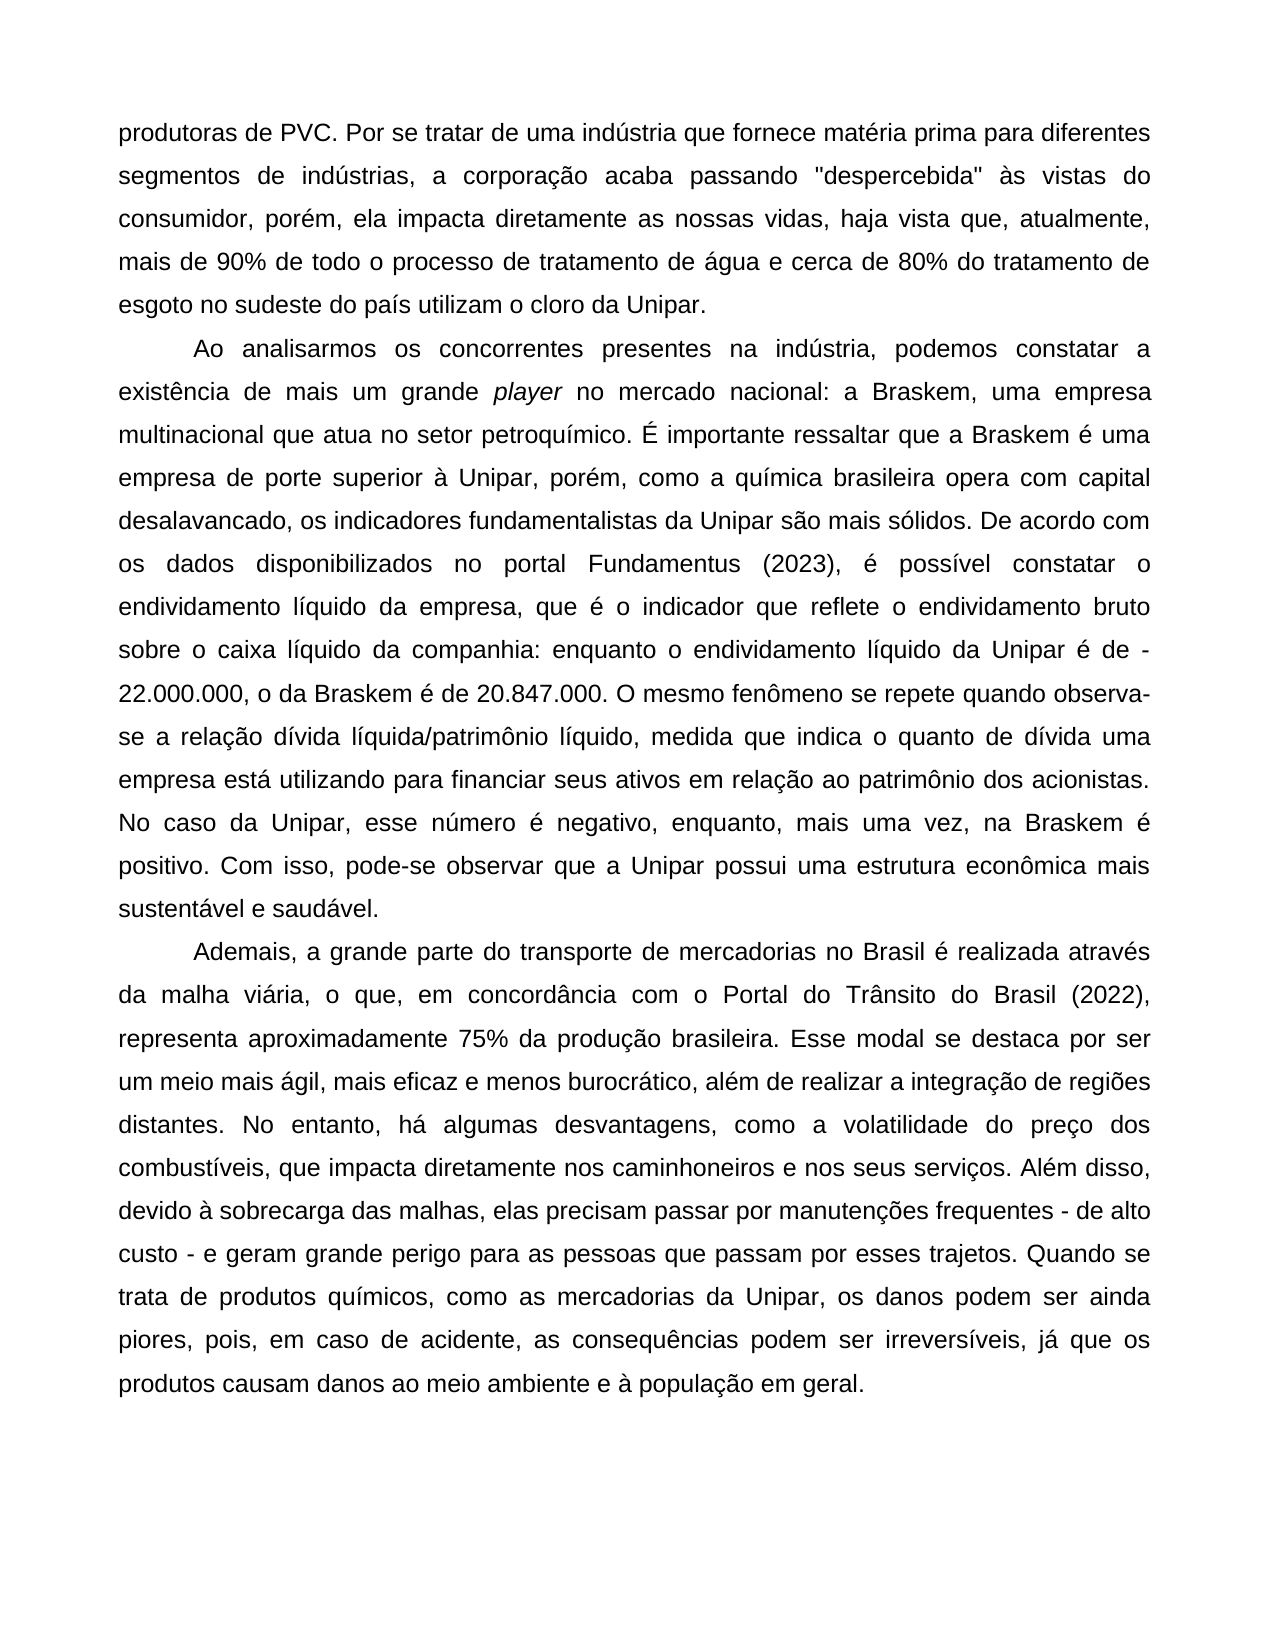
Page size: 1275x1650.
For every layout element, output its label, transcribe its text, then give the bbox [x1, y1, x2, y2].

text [118, 118, 1152, 319]
text Ademais, a grande parte do transporte de mercadorias no Brasil é realizada através da malha viária, o que, em concordância com o Portal do Trânsito do Brasil (2022), representa aproximadamente 75% da produção brasileira. Esse modal se destaca por ser um meio mais ágil, mais eficaz e menos burocrático, além de realizar a integração de regiões distantes. No entanto, há algumas desvantagens, como a volatilidade do preço dos combustíveis, que impacta diretamente nos caminhoneiros e nos seus serviços. Além disso, devido à sobrecarga das malhas, elas precisam passar por manutenções frequentes - de alto custo - e geram grande perigo para as pessoas que passam por esses trajetos. Quando se trata de produtos químicos, como as mercadorias da Unipar, os danos podem ser ainda piores, pois, em caso de acidente, as consequências podem ser irreversíveis, já que os produtos causam danos ao meio ambiente e à população em geral. [118, 937, 1152, 1397]
text Ao analisarmos os concorrentes presentes na indústria, podemos constatar a existência de mais um grande player no mercado nacional: a Braskem, uma empresa multinacional que atua no setor petroquímico. É importante ressaltar que a Braskem é uma empresa de porte superior à Unipar, porém, como a química brasileira opera com capital desalavancado, os indicadores fundamentalistas da Unipar são mais sólidos. De acordo com os dados disponibilizados no portal Fundamentus (2023), é possível constatar o endividamento líquido da empresa, que é o indicador que reflete o endividamento bruto sobre o caixa líquido da companhia: enquanto o endividamento líquido da Unipar é de -22.000.000, o da Braskem é de 20.847.000. O mesmo fenômeno se repete quando observa-se a relação dívida líquida/patrimônio líquido, medida que indica o quanto de dívida uma empresa está utilizando para financiar seus ativos em relação ao patrimônio dos acionistas. No caso da Unipar, esse número é negativo, enquanto, mais uma vez, na Braskem é positivo. Com isso, pode-se observar que a Unipar possui uma estrutura econômica mais sustentável e saudável. [118, 334, 1152, 923]
